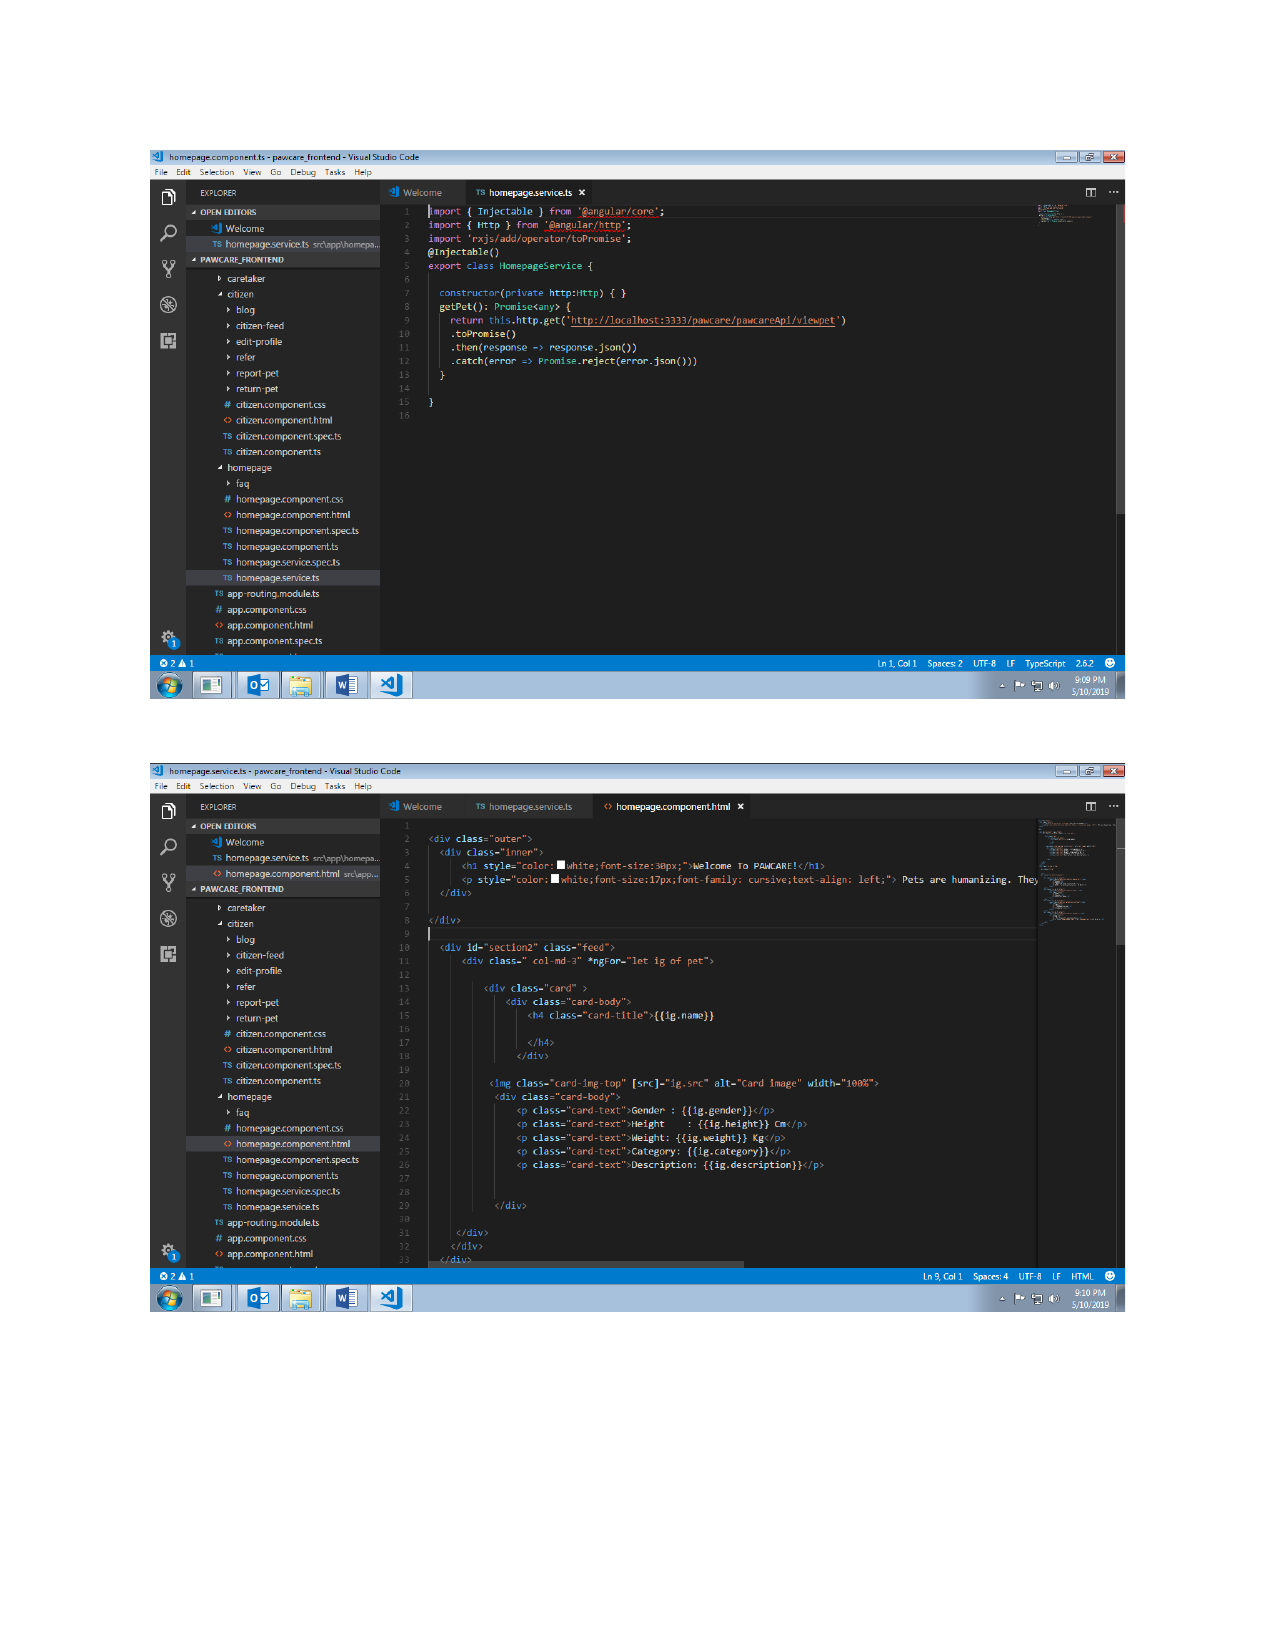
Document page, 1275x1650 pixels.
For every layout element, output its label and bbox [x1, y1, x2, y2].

picture [150, 763, 1125, 1312]
picture [150, 150, 1125, 699]
